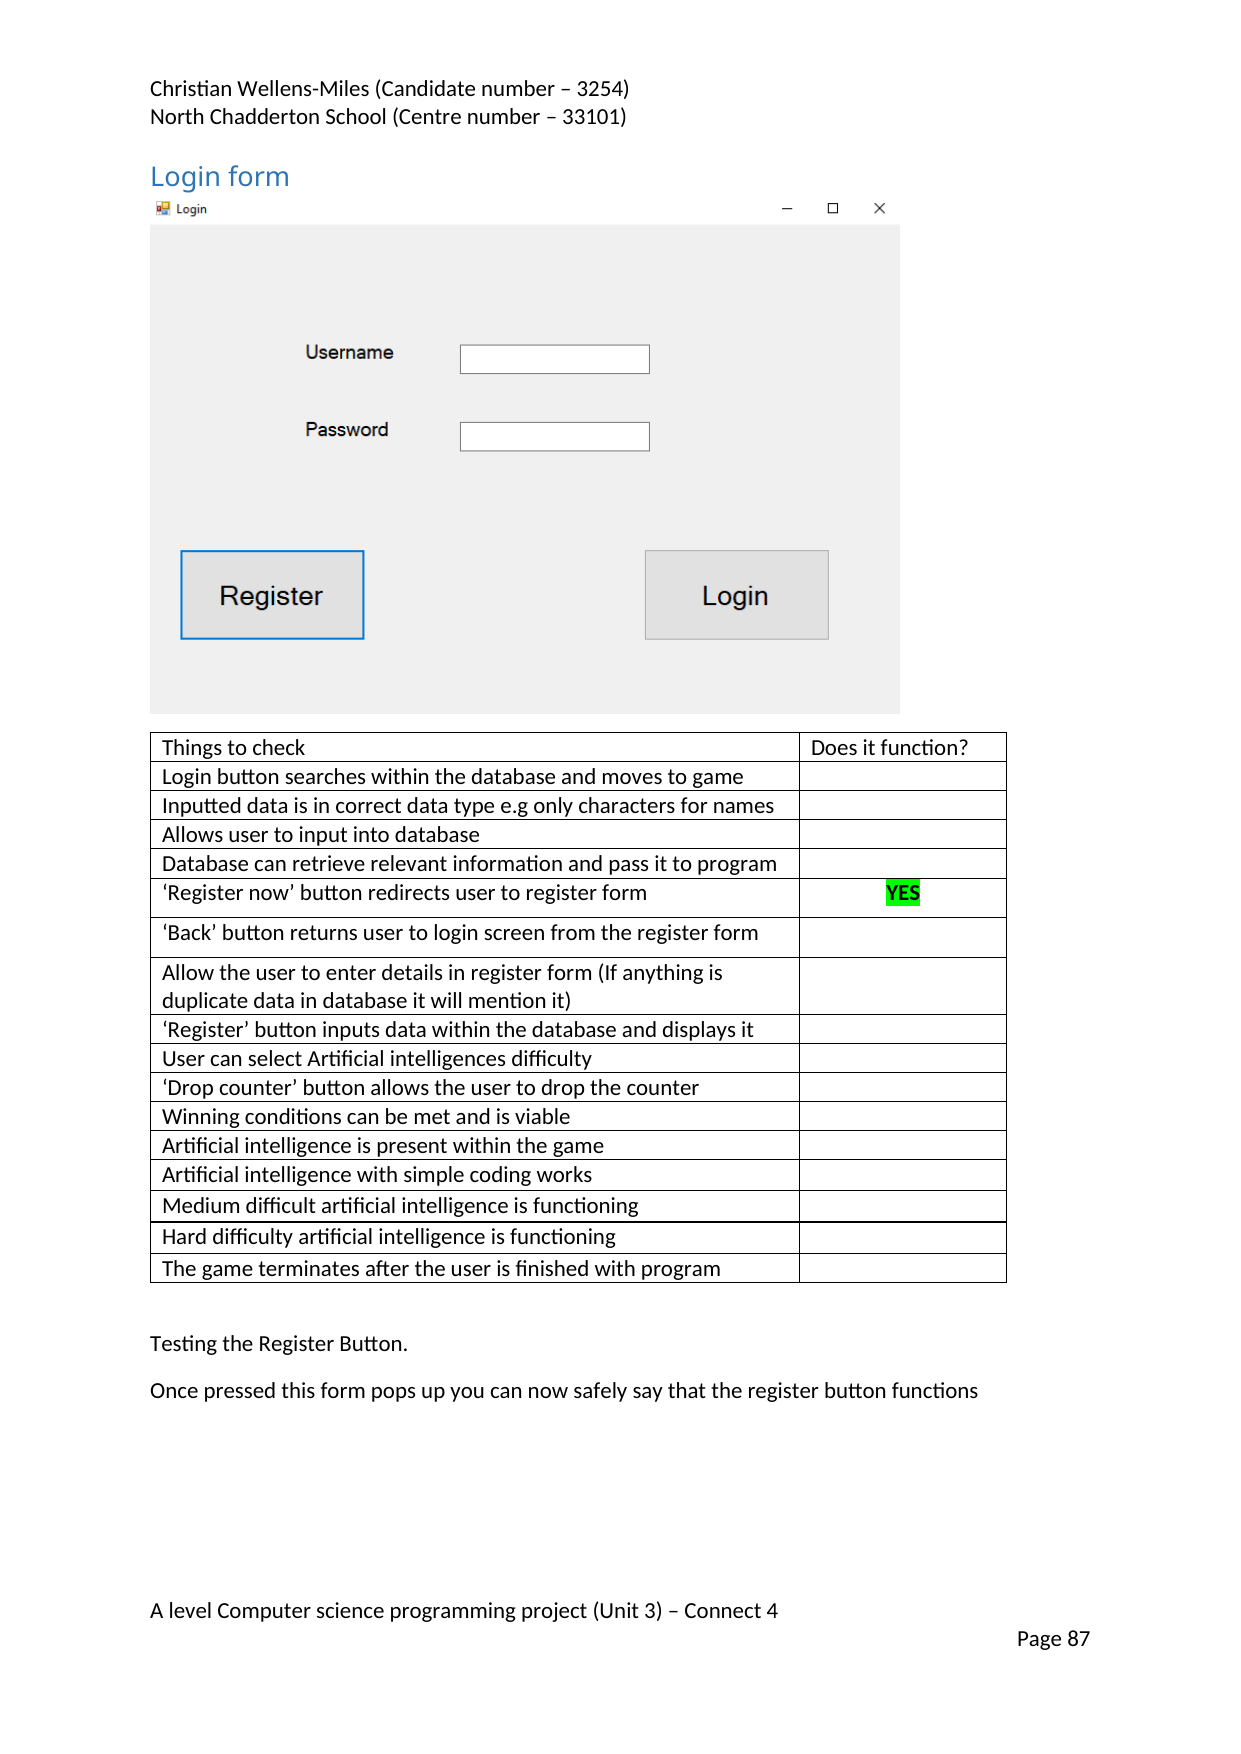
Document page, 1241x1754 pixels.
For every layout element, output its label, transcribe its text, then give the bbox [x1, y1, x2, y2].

table_cell [800, 791, 1006, 819]
table_cell User can select Artificial intelligences difficulty [151, 1044, 799, 1072]
table_cell [800, 1131, 1006, 1159]
table_cell ‘Drop counter’ button allows the user to drop the counter [151, 1073, 799, 1101]
table_cell Medium difficult artificial intelligence is functioning [151, 1191, 799, 1221]
table_cell [800, 1044, 1006, 1072]
table_cell Allow the user to enter details in register form (If anything is duplicate data in database it will mention it) [151, 958, 799, 1014]
table_cell Database can retrieve relevant information and pass it to program [151, 849, 799, 877]
subtitle Login form [150, 158, 1090, 195]
table_cell Artificial intelligence is present within the game [151, 1131, 799, 1159]
table_cell Artificial intelligence with simple coding works [151, 1160, 799, 1190]
table_header Does it function? [800, 733, 1006, 761]
table_cell Inputted data is in correct data type e.g only characters for names [151, 791, 799, 819]
table_cell The game terminates after the user is finished with program [151, 1254, 799, 1282]
table_cell [800, 1073, 1006, 1101]
text Once pressed this form pops up you can now safely say that the register button functions [150, 1376, 1090, 1404]
table_cell YES [800, 879, 1006, 917]
table_header Things to check [151, 733, 799, 761]
table_cell ‘Register’ button inputs data within the database and displays it [151, 1015, 799, 1043]
table_cell Login button searches within the database and moves to game [151, 762, 799, 790]
table_cell Hard difficulty artificial intelligence is functioning [151, 1223, 799, 1253]
table_cell [800, 958, 1006, 1014]
text Testing the Register Button. [150, 1329, 1090, 1358]
table_cell [800, 1191, 1006, 1221]
table_cell ‘Register now’ button redirects user to register form [151, 879, 799, 917]
table_cell [800, 1223, 1006, 1253]
table_cell [800, 849, 1006, 877]
table_cell [800, 918, 1006, 957]
table_cell ‘Back’ button returns user to login screen from the register form [151, 918, 799, 957]
table_cell [800, 1015, 1006, 1043]
table_cell [800, 1160, 1006, 1190]
table_cell Allows user to input into database [151, 820, 799, 848]
picture [150, 197, 901, 714]
table_cell [800, 762, 1006, 790]
table_cell [800, 820, 1006, 848]
table_cell [800, 1254, 1006, 1282]
table_cell Winning conditions can be met and is viable [151, 1102, 799, 1130]
table_cell [800, 1102, 1006, 1130]
